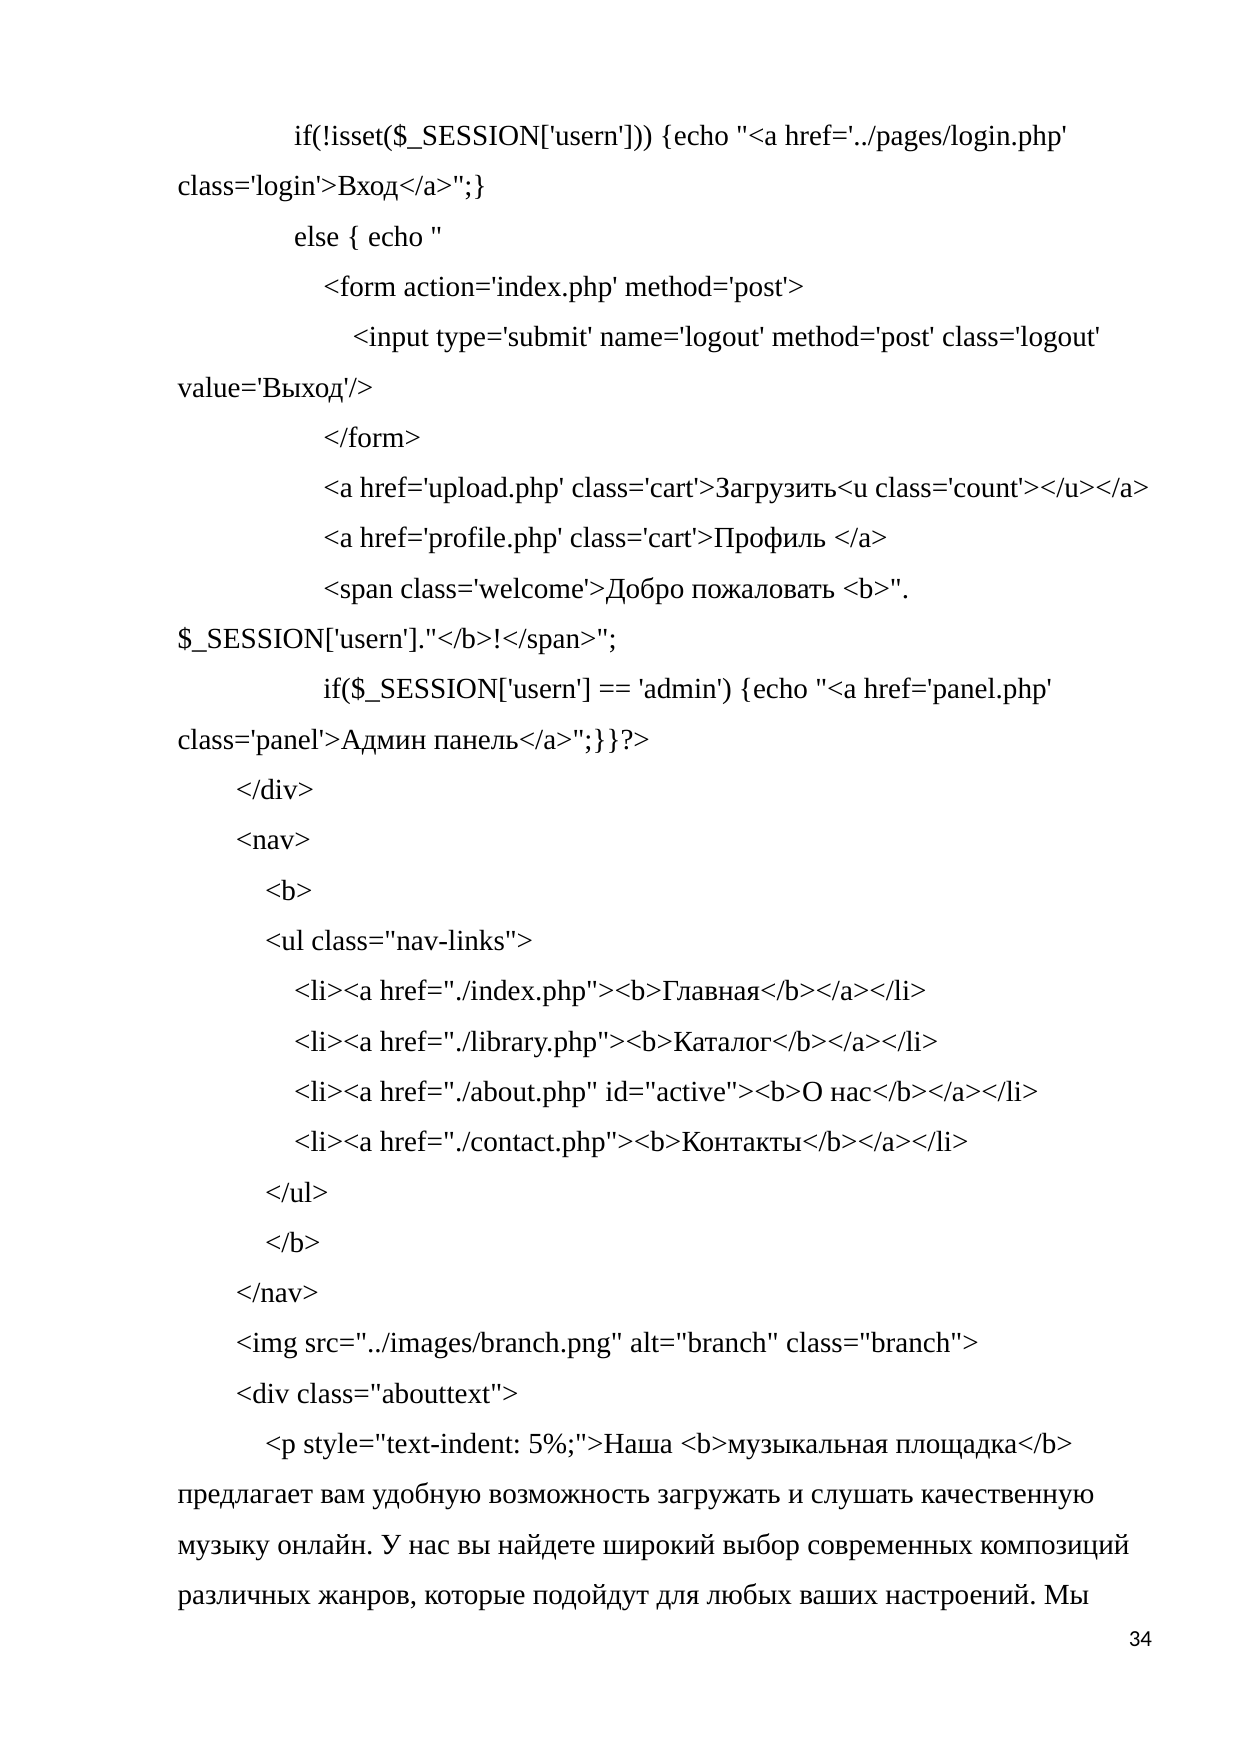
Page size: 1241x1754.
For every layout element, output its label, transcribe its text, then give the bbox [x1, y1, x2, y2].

text <span class='welcome'>Добро пожаловать <b>".$_SESSION['usern']."</b>!</span>"; [177, 571, 1152, 655]
text <li><a href="./about.php" id="active"><b>О нас</b></a></li> [177, 1074, 1152, 1108]
text </form> [177, 420, 1152, 453]
text <nav> [177, 822, 1152, 856]
text </div> [177, 772, 1152, 806]
text <li><a href="./index.php"><b>Главная</b></a></li> [177, 973, 1152, 1007]
text <a href='profile.php' class='cart'>Профиль </a> [177, 521, 1152, 554]
text <li><a href="./library.php"><b>Каталог</b></a></li> [177, 1024, 1152, 1057]
text </ul> [177, 1175, 1152, 1208]
text <ul class="nav-links"> [177, 923, 1152, 957]
text <div class="abouttext"> [177, 1376, 1152, 1409]
text </b> [177, 1225, 1152, 1258]
text <li><a href="./contact.php"><b>Контакты</b></a></li> [177, 1124, 1152, 1158]
text if($_SESSION['usern'] == 'admin') {echo "<a href='panel.php' class='panel'>Админ панель</a>";}}?> [177, 672, 1152, 755]
text <form action='index.php' method='post'> [177, 269, 1152, 303]
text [177, 1426, 1152, 1611]
text <input type='submit' name='logout' method='post' class='logout' value='Выход'/> [177, 319, 1152, 403]
text <a href='upload.php' class='cart'>Загрузить<u class='count'></u></a> [177, 470, 1152, 504]
text else { echo " [177, 219, 1152, 252]
text <img src="../images/branch.png" alt="branch" class="branch"> [177, 1326, 1152, 1359]
text </nav> [177, 1275, 1152, 1309]
text if(!isset($_SESSION['usern'])) {echo "<a href='../pages/login.php' class='login'>Вход</a>";} [177, 118, 1152, 202]
text <b> [177, 873, 1152, 906]
